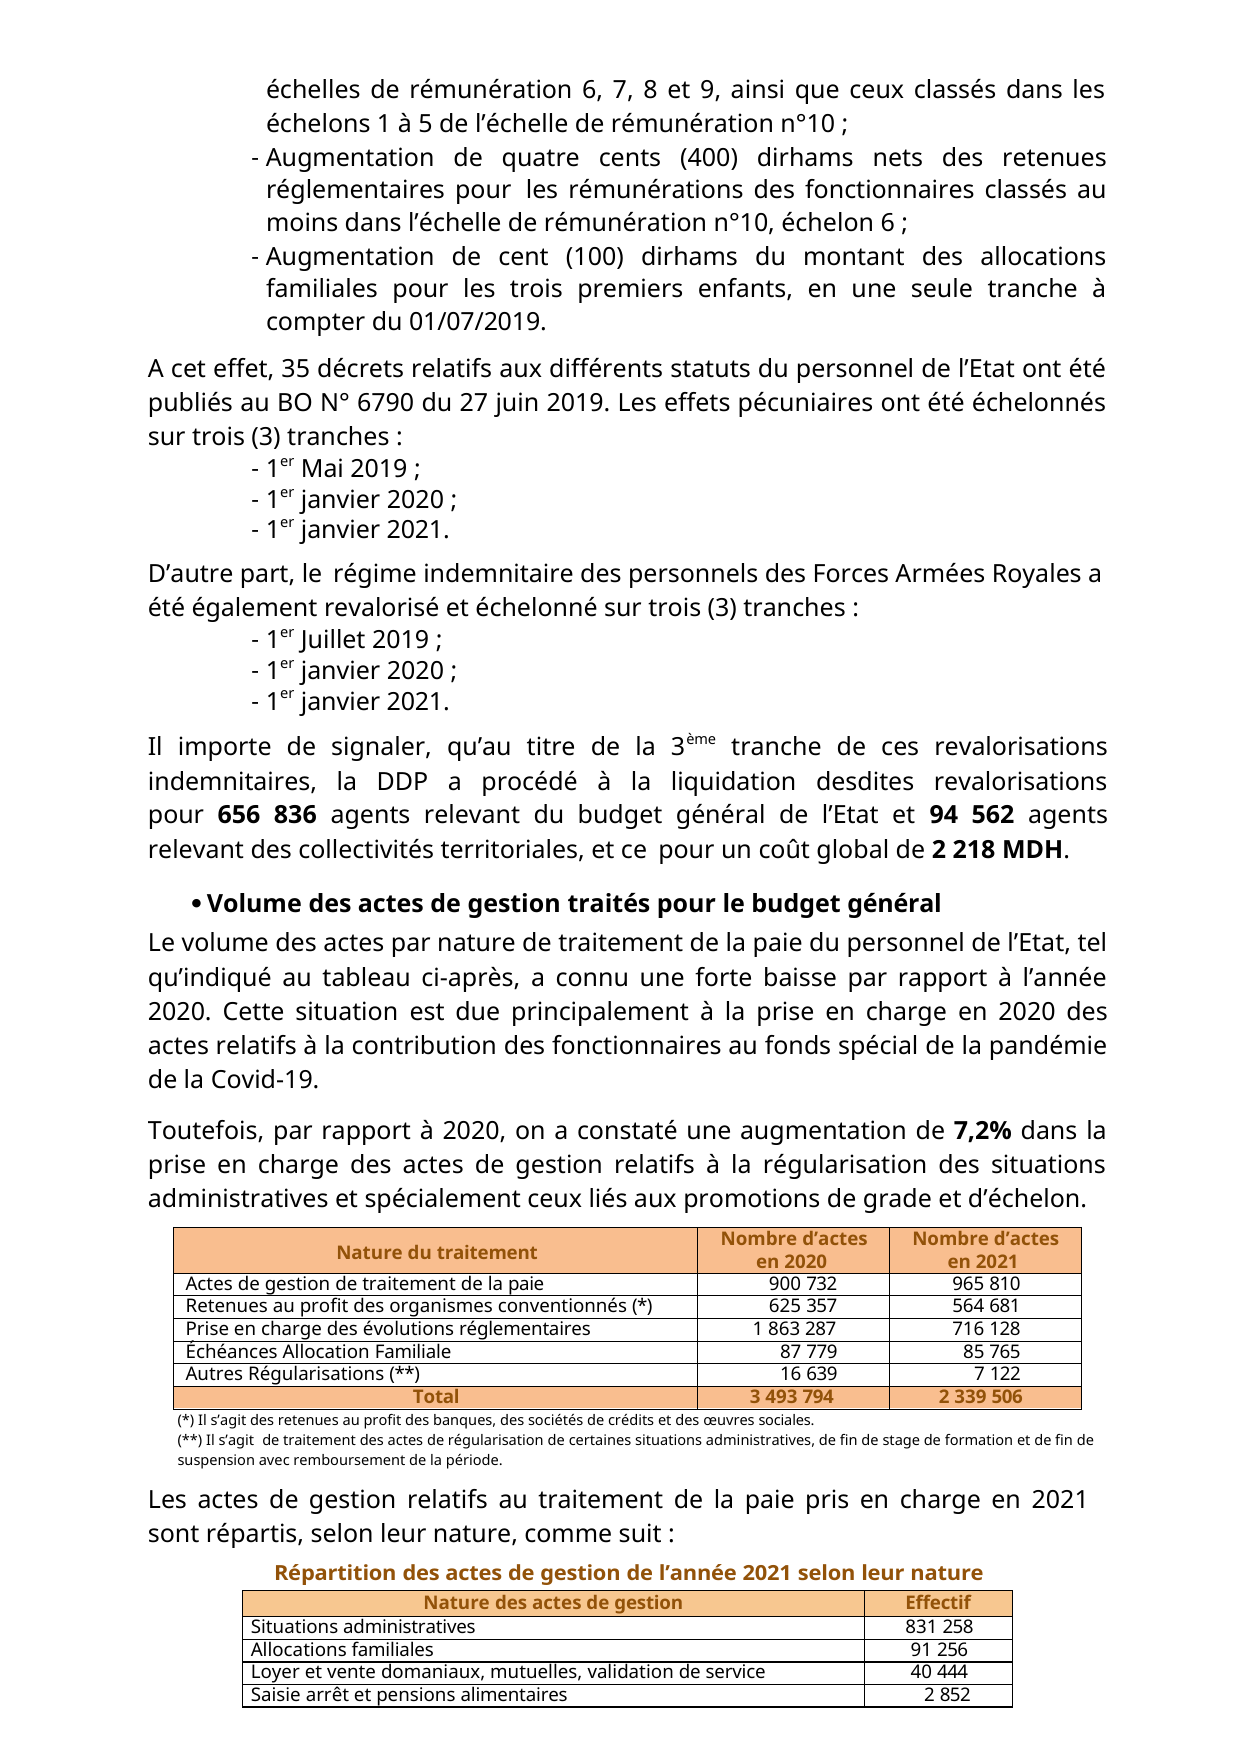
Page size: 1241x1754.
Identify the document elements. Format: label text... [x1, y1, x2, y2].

table_cell 831 258 [865, 1617, 1012, 1639]
list Augmentation de cent (100) dirhams du montant des allocations familiales pour les trois premiers enfants, en une seule tranche à compter du 01/07/2019. [251, 240, 1107, 338]
text Le volume des actes par nature de traitement de la paie du personnel de l’Etat, tel qu’indiqué au tableau ci-après, a connu une forte baisse par rapport à l’année 2020. Cette situation est due principalement à la prise en charge en 2020 des actes relatifs à la contribution des fonctionnaires au fonds spécial de la pandémie de la Covid-19. [148, 925, 1108, 1095]
list 1er janvier 2021. [251, 685, 1211, 716]
table_cell 3 493 794 [698, 1387, 889, 1408]
table_cell 7 122 [890, 1364, 1081, 1386]
table_cell Loyer et vente domaniaux, mutuelles, validation de service [243, 1663, 864, 1684]
table_cell Retenues au profit des organismes conventionnés (*) [174, 1296, 697, 1318]
table_cell 85 765 [890, 1342, 1081, 1363]
text D’autre part, le régime indemnitaire des personnels des Forces Armées Royales a été également revalorisé et échelonné sur trois (3) tranches : [148, 556, 1139, 624]
text Il importe de signaler, qu’au titre de la 3ème tranche de ces revalorisations indemnitaires, la DDP a procédé à la liquidation desdites revalorisations pour 656 836 agents relevant du budget général de l’Etat et 94 562 agents relevant des collectivités territoriales, et ce pour un coût global de 2 218 MDH. [148, 729, 1108, 865]
text Les actes de gestion relatifs au traitement de la paie pris en charge en 2021 sont répartis, selon leur nature, comme suit : [148, 1482, 1139, 1550]
list Augmentation de quatre cents (400) dirhams nets des retenues réglementaires pour les rémunérations des fonctionnaires classés au moins dans l’échelle de rémunération n°10, échelon 6 ; [251, 141, 1107, 238]
table_cell Saisie arrêt et pensions alimentaires [243, 1685, 864, 1706]
table_cell 2 852 [865, 1685, 1012, 1706]
table_header Effectif [865, 1591, 1012, 1616]
table_header Nombre d’actes en 2020 [698, 1228, 889, 1273]
text - 1er Mai 2019 ; [251, 453, 1211, 484]
table_cell 87 779 [698, 1342, 889, 1363]
text Répartition des actes de gestion de l’année 2021 selon leur nature [274, 1558, 1211, 1586]
table_cell 40 444 [865, 1663, 1012, 1684]
table_cell Autres Régularisations (**) [174, 1364, 697, 1386]
subtitle Volume des actes de gestion traités pour le budget général [192, 885, 1211, 919]
table_cell 1 863 287 [698, 1319, 889, 1341]
table_cell 16 639 [698, 1364, 889, 1386]
table_cell 900 732 [698, 1274, 889, 1295]
list 1er janvier 2020 ; [251, 655, 1211, 685]
table_header Nombre d’actes en 2021 [890, 1228, 1081, 1273]
text Toutefois, par rapport à 2020, on a constaté une augmentation de 7,2% dans la prise en charge des actes de gestion relatifs à la régularisation des situations administratives et spécialement ceux liés aux promotions de grade et d’échelon. [148, 1113, 1107, 1215]
table_cell Allocations familiales [243, 1640, 864, 1661]
table_header Nature du traitement [174, 1228, 697, 1273]
table_cell Actes de gestion de traitement de la paie [174, 1274, 697, 1295]
text (*) Il s’agit des retenues au profit des banques, des sociétés de crédits et des œuvres sociales. [177, 1410, 1211, 1429]
table_cell 564 681 [890, 1296, 1081, 1318]
table_cell Prise en charge des évolutions réglementaires [174, 1319, 697, 1341]
table_cell Total [174, 1387, 697, 1408]
table_cell 2 339 506 [890, 1387, 1081, 1408]
text A cet effet, 35 décrets relatifs aux différents statuts du personnel de l’Etat ont été publiés au BO N° 6790 du 27 juin 2019. Les effets pécuniaires ont été échelonnés sur trois (3) tranches : [148, 351, 1108, 453]
list 1er janvier 2021. [251, 514, 1211, 545]
table_cell 625 357 [698, 1296, 889, 1318]
list 1er Juillet 2019 ; [251, 624, 1211, 655]
table_cell 965 810 [890, 1274, 1081, 1295]
table_cell Situations administratives [243, 1617, 864, 1639]
text échelles de rémunération 6, 7, 8 et 9, ainsi que ceux classés dans les échelons 1 à 5 de l’échelle de rémunération n°10 ; [266, 72, 1107, 140]
text (**) Il s’agit de traitement des actes de régularisation de certaines situations administratives, de fin de stage de formation et de fin de suspension avec remboursement de la période. [177, 1430, 1098, 1469]
table_cell 716 128 [890, 1319, 1081, 1341]
list 1er janvier 2020 ; [251, 484, 1211, 514]
table_cell 91 256 [865, 1640, 1012, 1661]
table_cell Échéances Allocation Familiale [174, 1342, 697, 1363]
table_header Nature des actes de gestion [243, 1591, 864, 1616]
